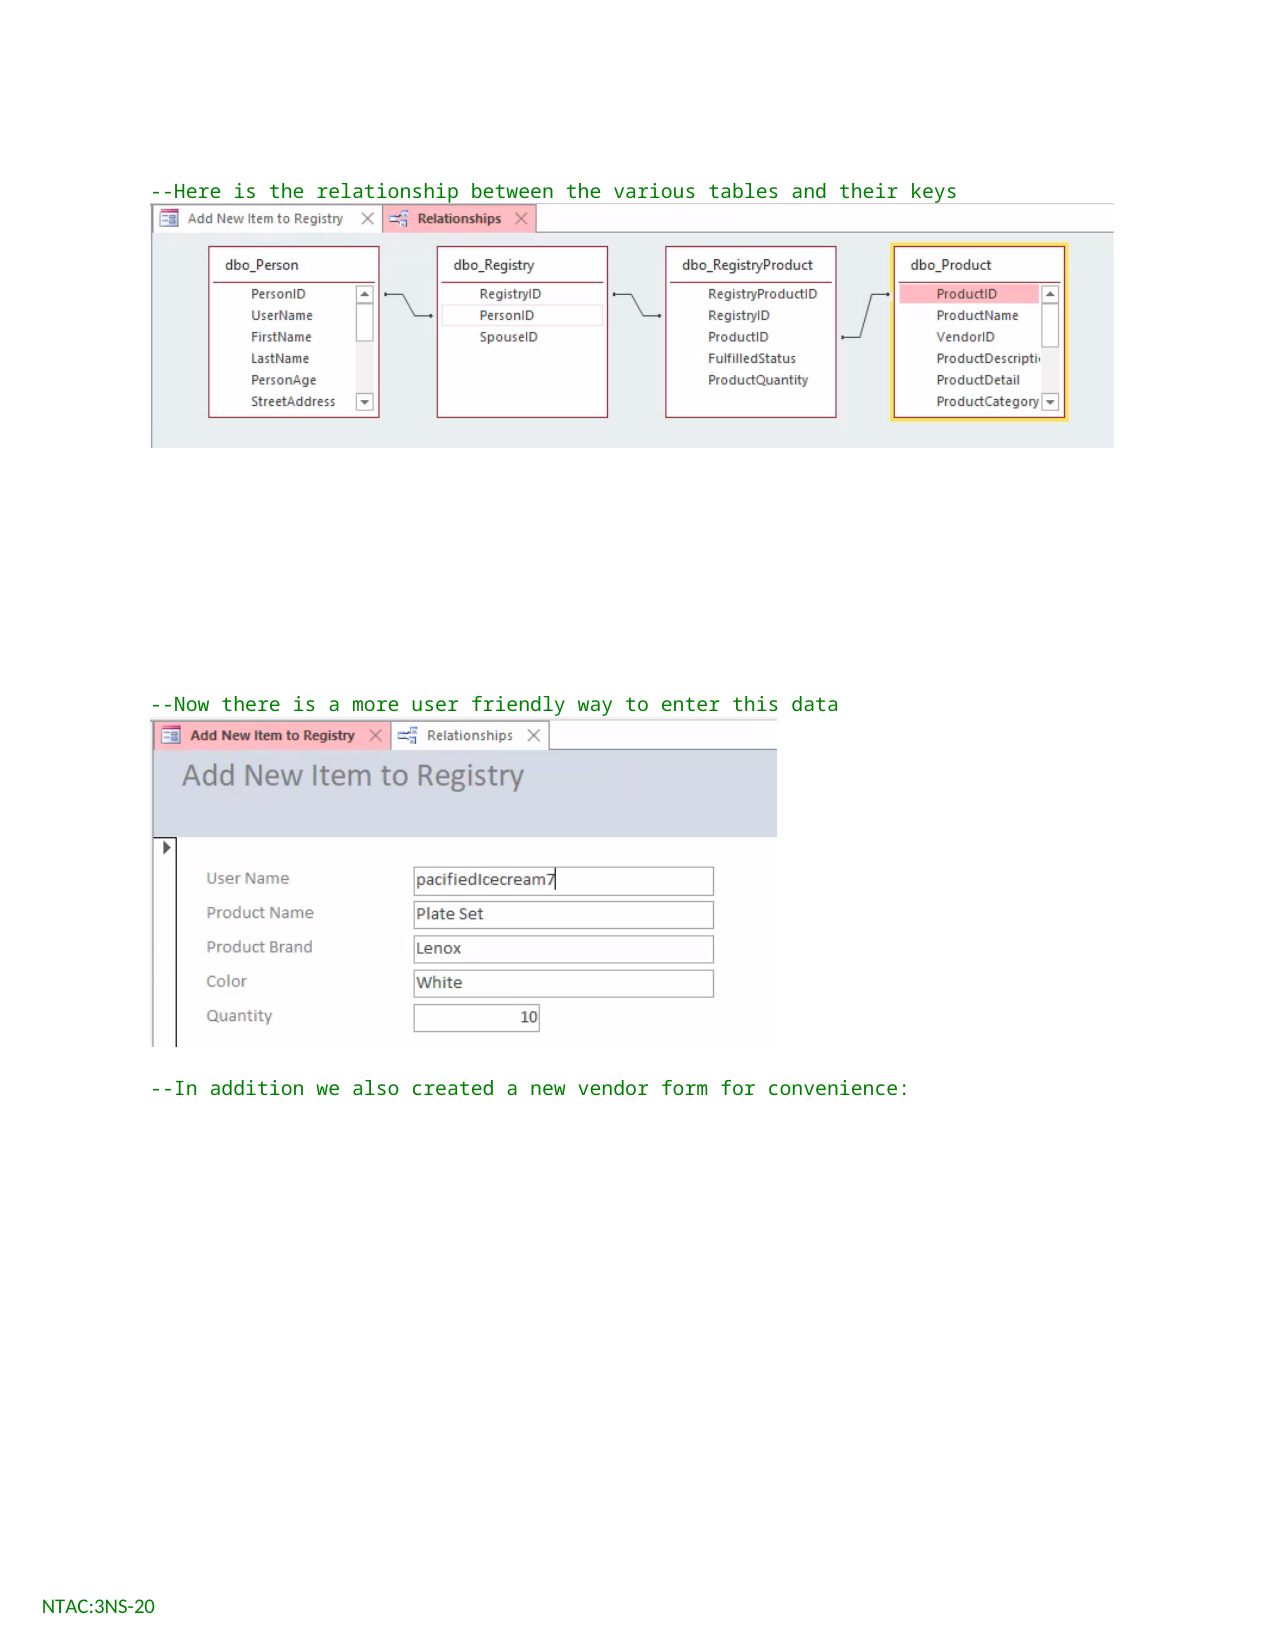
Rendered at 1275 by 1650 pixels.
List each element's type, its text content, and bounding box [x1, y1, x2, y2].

picture [150, 203, 1114, 448]
text --Here is the relationship between the various tables and their keys [150, 177, 1125, 204]
text --Now there is a more user friendly way to enter this data [150, 691, 1125, 718]
picture [150, 717, 778, 1047]
text --In addition we also created a new vendor form for convenience: [150, 1074, 1125, 1101]
